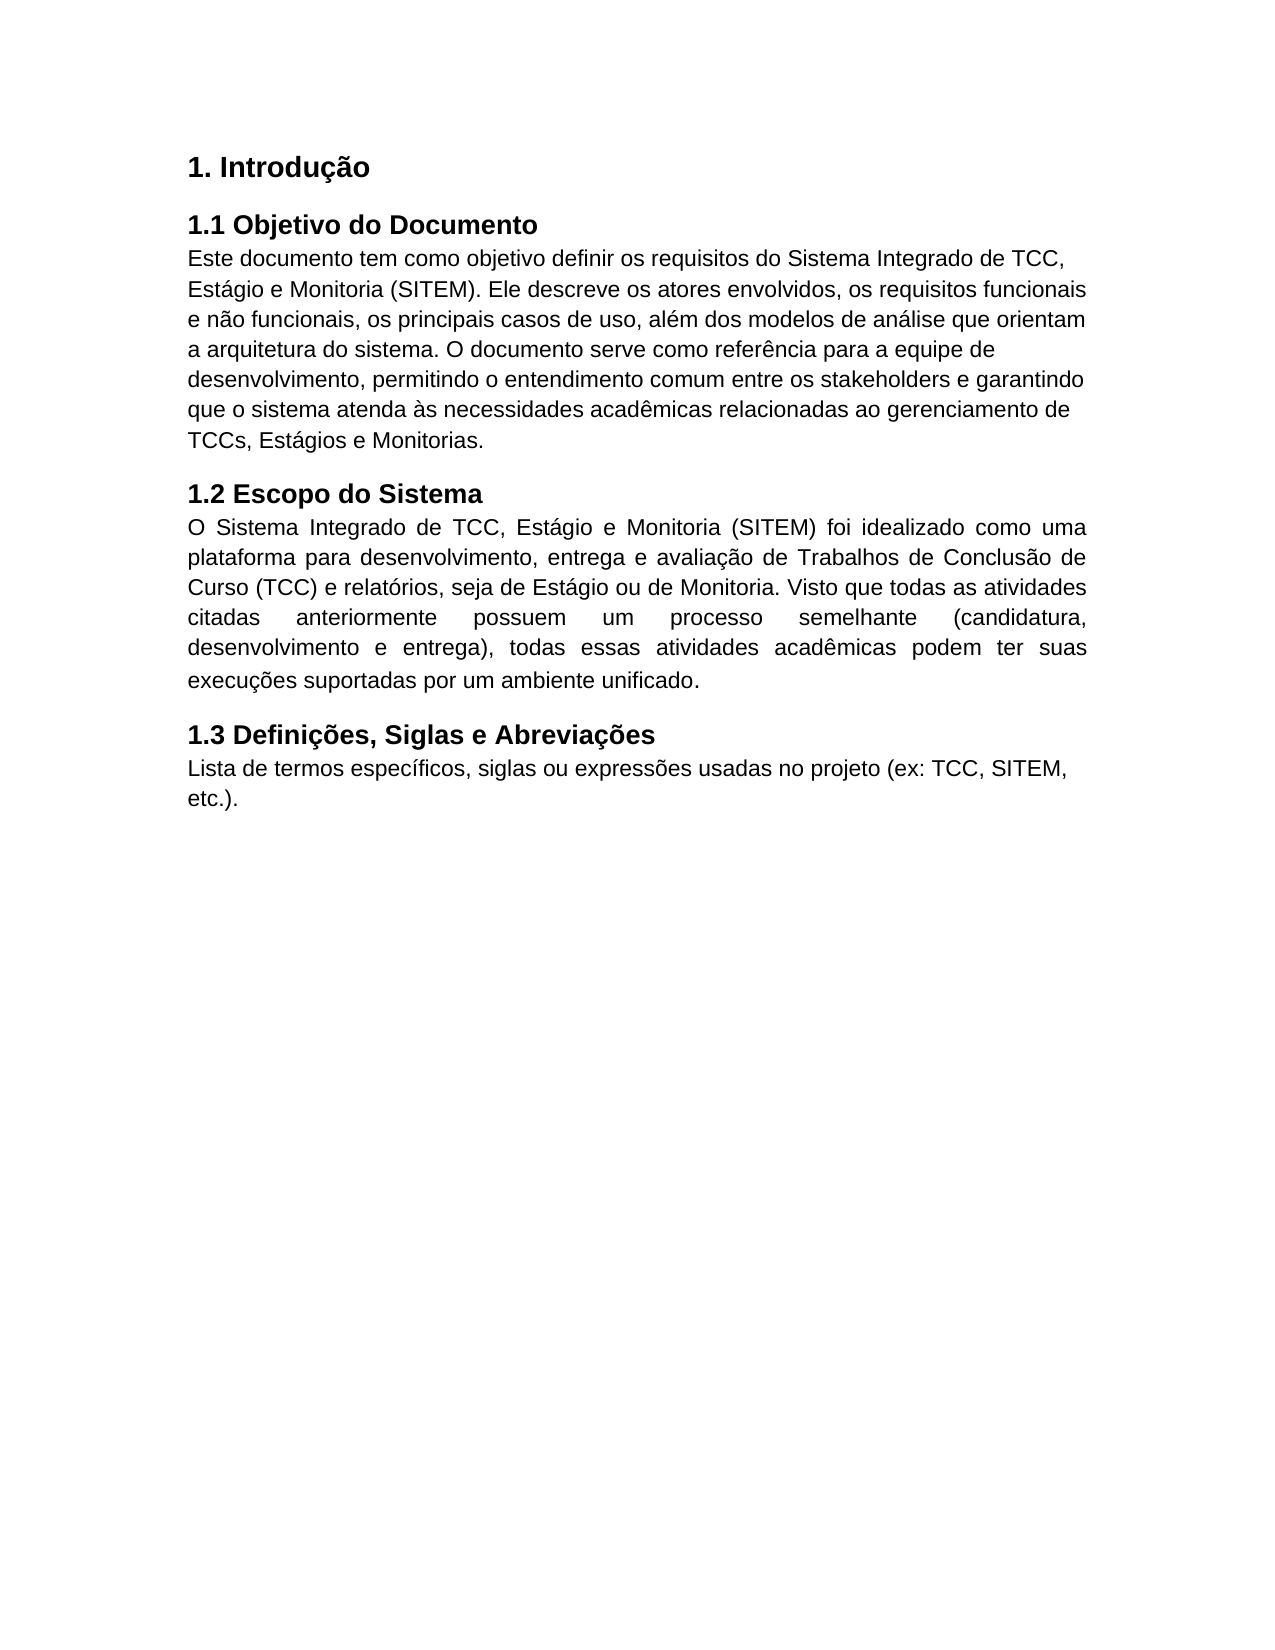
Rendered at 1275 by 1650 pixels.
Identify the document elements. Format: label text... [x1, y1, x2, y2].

subtitle 1. Introdução [187, 150, 1087, 183]
text Lista de termos específicos, siglas ou expressões usadas no projeto (ex: TCC, SITEM, etc.). [187, 755, 1087, 811]
subtitle 1.2 Escopo do Sistema [187, 478, 1087, 509]
subtitle 1.3 Definições, Siglas e Abreviações [187, 719, 1087, 750]
subtitle 1.1 Objetivo do Documento [187, 209, 1087, 241]
text O Sistema Integrado de TCC, Estágio e Monitoria (SITEM) foi idealizado como uma plataforma para desenvolvimento, entrega e avaliação de Trabalhos de Conclusão de Curso (TCC) e relatórios, seja de Estágio ou de Monitoria. Visto que todas as atividades citadas anteriormente possuem um processo semelhante (candidatura, desenvolvimento e entrega), todas essas atividades acadêmicas podem ter suas execuções suportadas por um ambiente unificado. [187, 513, 1087, 694]
text Este documento tem como objetivo definir os requisitos do Sistema Integrado de TCC, Estágio e Monitoria (SITEM). Ele descreve os atores envolvidos, os requisitos funcionais e não funcionais, os principais casos de uso, além dos modelos de análise que orientam a arquitetura do sistema. O documento serve como referência para a equipe de desenvolvimento, permitindo o entendimento comum entre os stakeholders e garantindo que o sistema atenda às necessidades acadêmicas relacionadas ao gerenciamento de TCCs, Estágios e Monitorias. [187, 245, 1087, 453]
